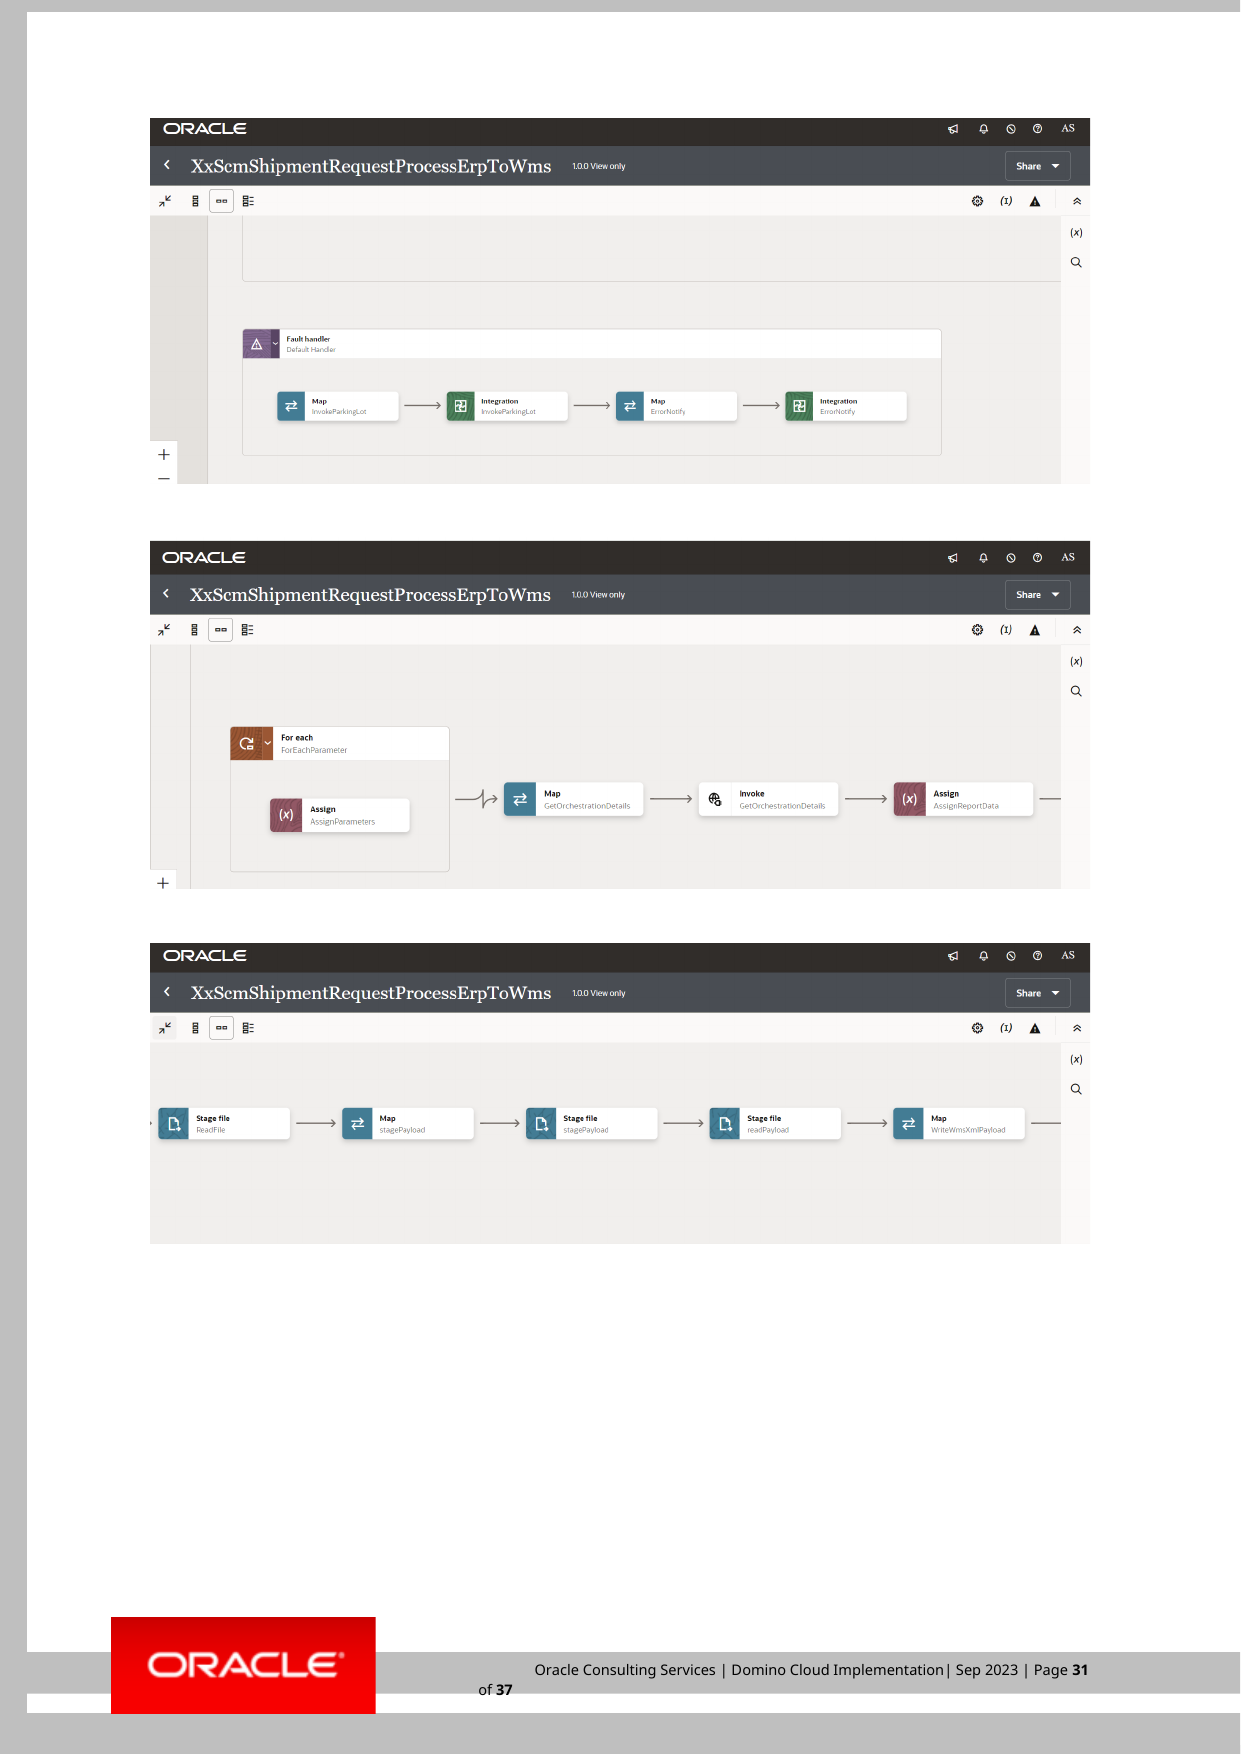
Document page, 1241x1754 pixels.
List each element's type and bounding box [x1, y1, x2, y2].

picture [150, 943, 1091, 1244]
picture [111, 1617, 376, 1714]
picture [150, 537, 1091, 889]
picture [150, 118, 1091, 484]
